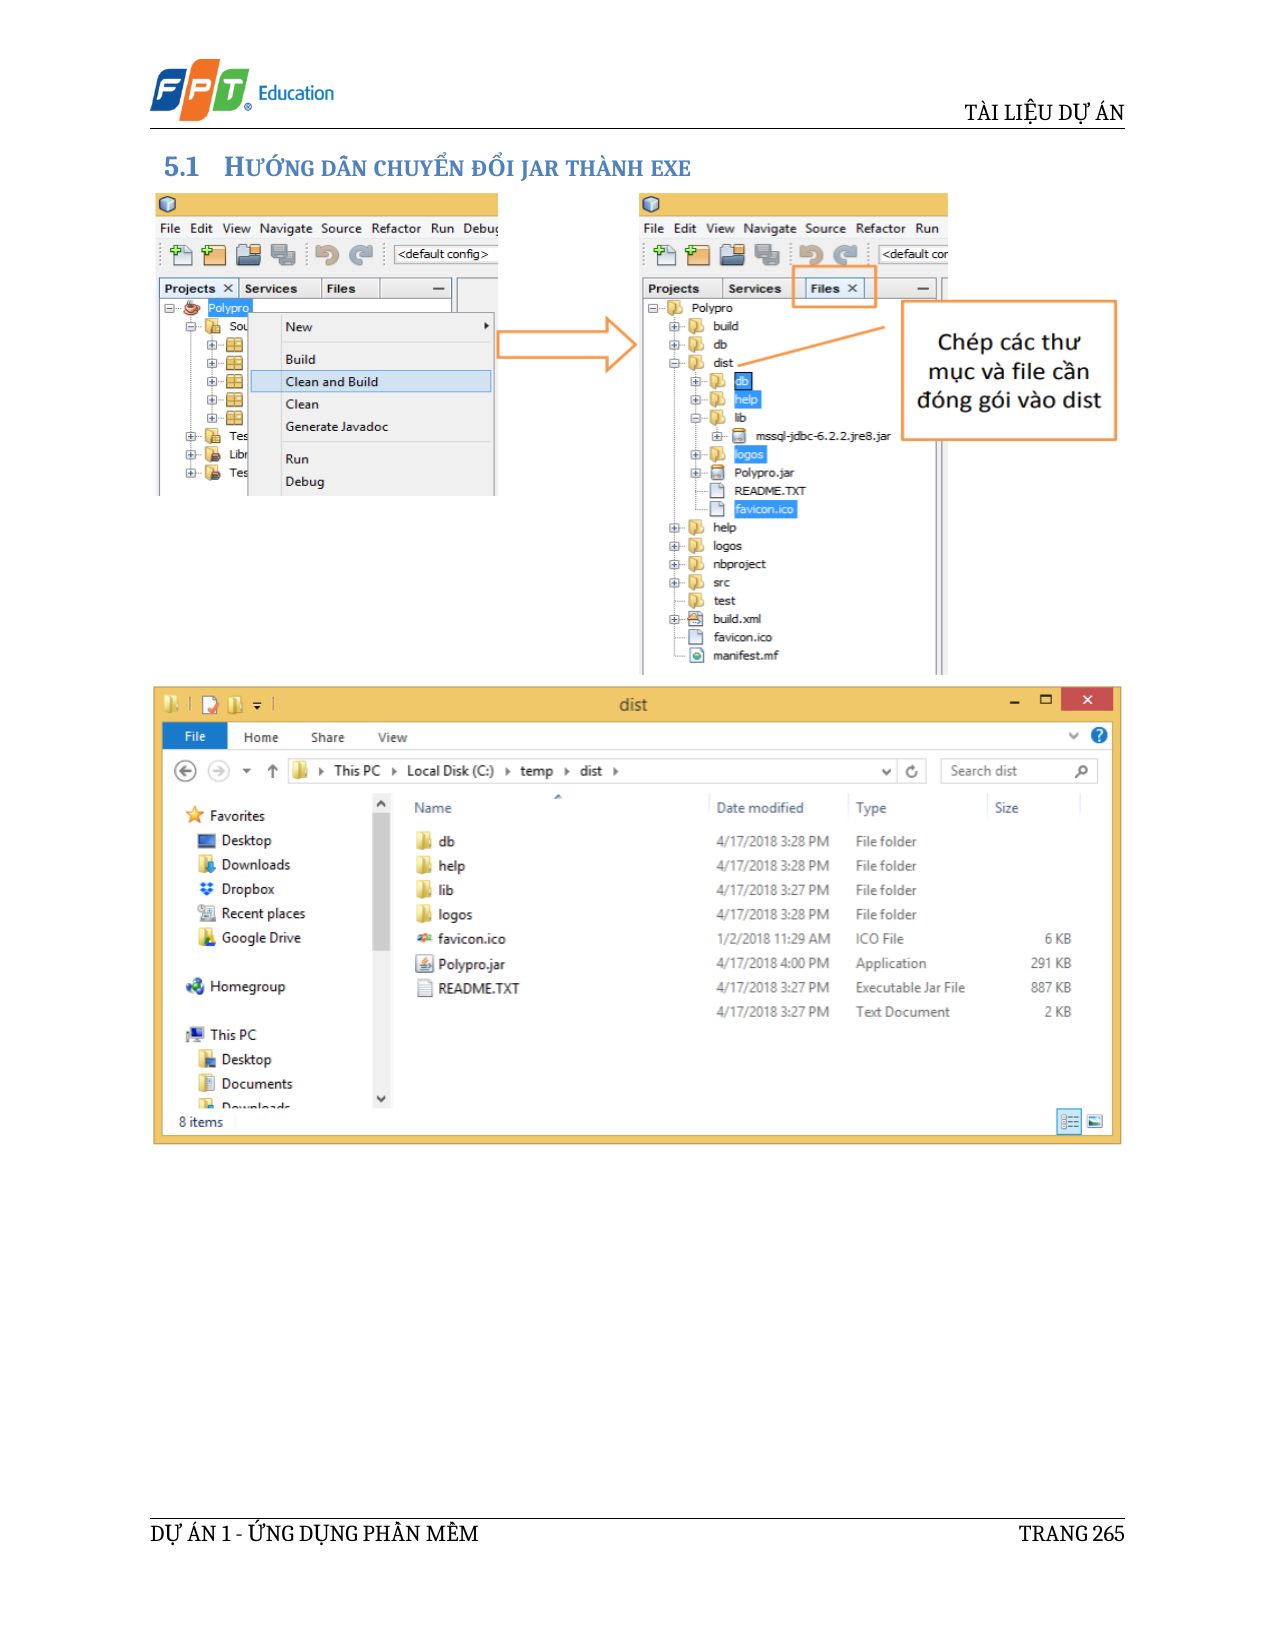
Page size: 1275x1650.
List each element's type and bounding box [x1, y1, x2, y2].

picture [150, 683, 1125, 1149]
picture [150, 188, 1125, 680]
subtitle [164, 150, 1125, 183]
picture [150, 59, 336, 121]
